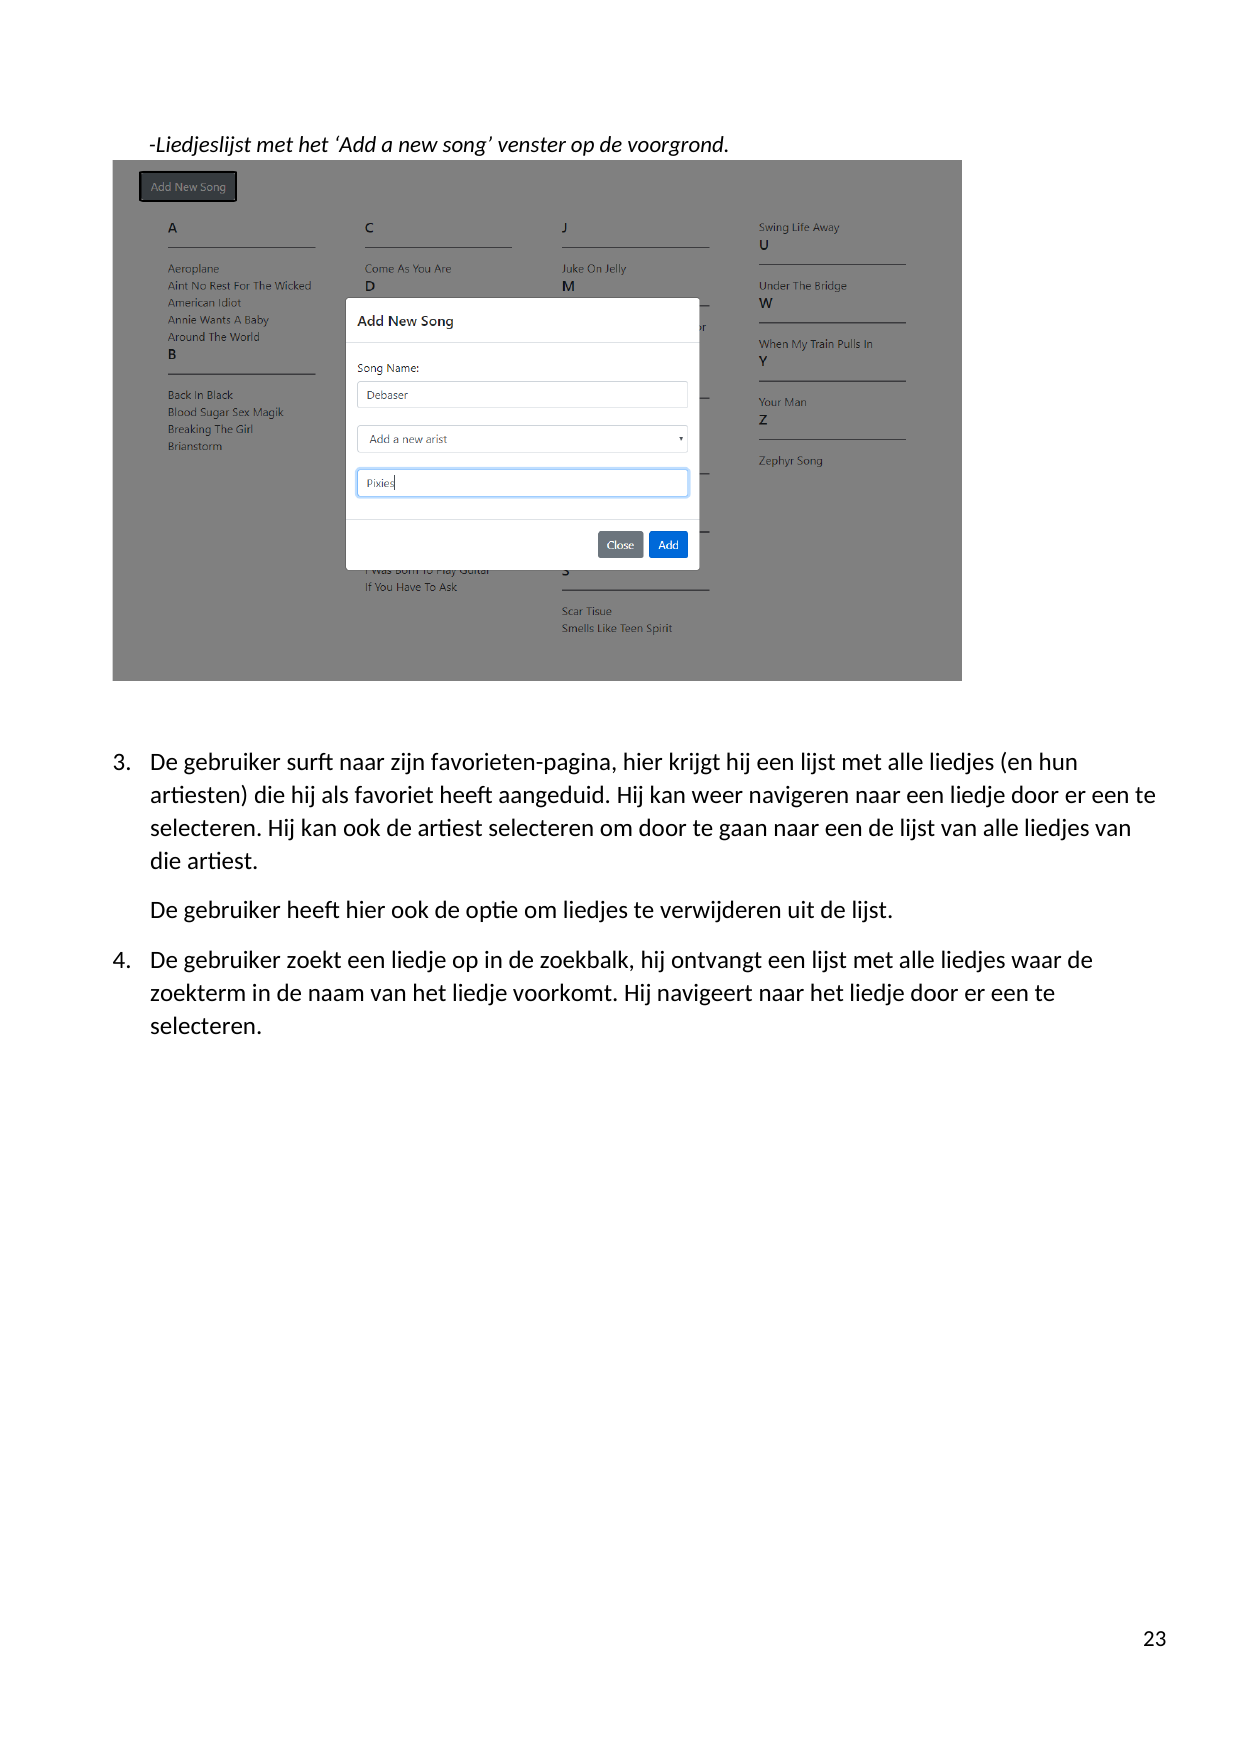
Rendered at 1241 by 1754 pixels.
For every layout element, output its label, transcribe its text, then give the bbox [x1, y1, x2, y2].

list De gebruiker surft naar zijn favorieten-pagina, hier krijgt hij een lijst met alle liedjes (en hun artiesten) die hij als favoriet heeft aangeduid. Hij kan weer navigeren naar een liedje door er een te selecteren. Hij kan ook de artiest selecteren om door te gaan naar een de lijst van alle liedjes van die artiest. [112, 746, 1165, 875]
list De gebruiker zoekt een liedje op in de zoekbalk, hij ontvangt een lijst met alle liedjes waar de zoekterm in de naam van het liedje voorkomt. Hij navigeert naar het liedje door er een te selecteren. [112, 944, 1165, 1040]
picture [112, 160, 962, 681]
text De gebruiker heeft hier ook de optie om liedjes te verwijderen uit de lijst. [112, 894, 1165, 925]
